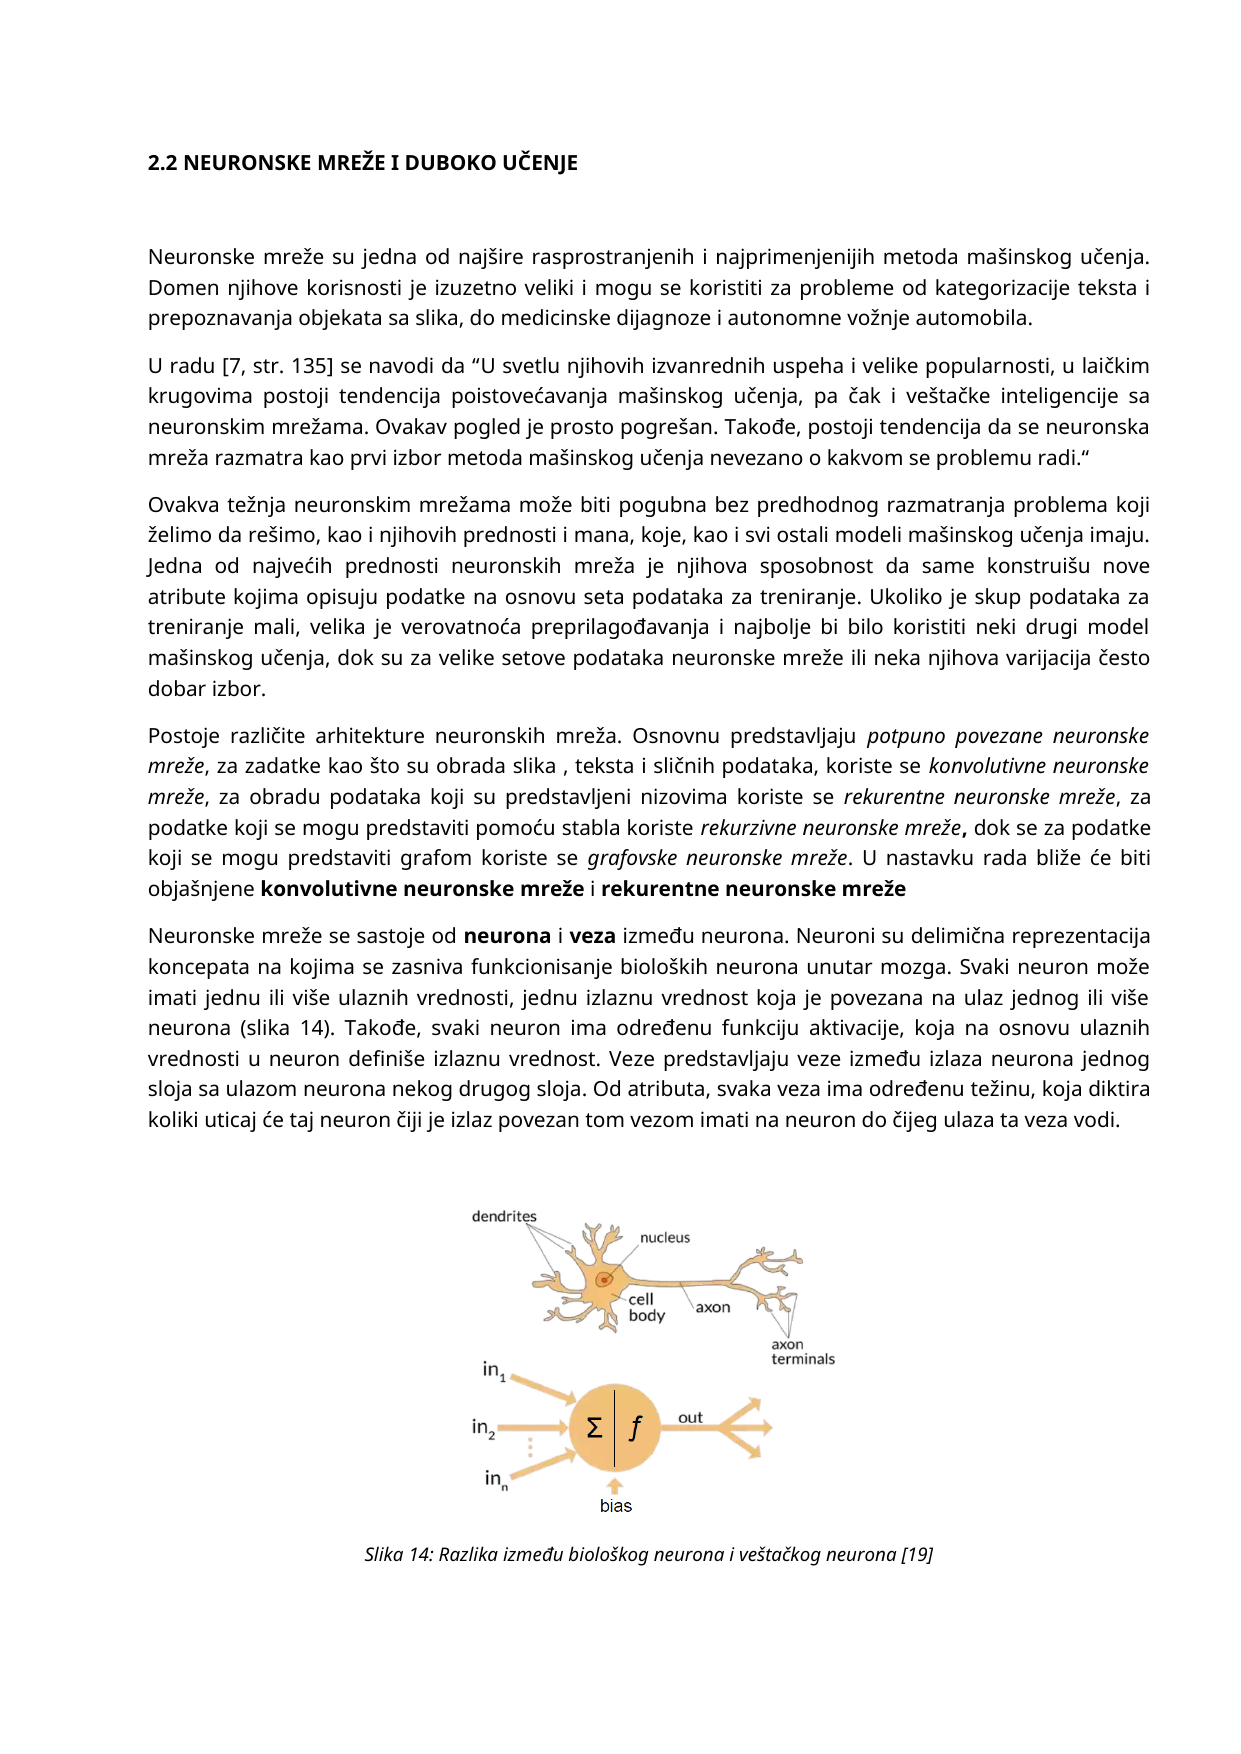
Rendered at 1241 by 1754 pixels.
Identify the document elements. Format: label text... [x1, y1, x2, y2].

text Neuronske mreže su jedna od najšire rasprostranjenih i najprimenjenijih metoda mašinskog učenja. Domen njihove korisnosti je izuzetno veliki i mogu se koristiti za probleme od kategorizacije teksta i prepoznavanja objekata sa slika, do medicinske dijagnoze i autonomne vožnje automobila. [148, 242, 1152, 332]
subtitle 2.2 NEURONSKE MREŽE I DUBOKO UČENJE [148, 148, 1152, 176]
text U radu [7, str. 135] se navodi da “U svetlu njihovih izvanrednih uspeha i velike popularnosti, u laičkim krugovima postoji tendencija poistovećavanja mašinskog učenja, pa čak i veštačke inteligencije sa neuronskim mrežama. Ovakav pogled je prosto pogrešan. Takođe, postoji tendencija da se neuronska mreža razmatra kao prvi izbor metoda mašinskog učenja nevezano o kakvom se problemu radi.“ [148, 351, 1152, 471]
text Ovakva težnja neuronskim mrežama može biti pogubna bez predhodnog razmatranja problema koji želimo da rešimo, kao i njihovih prednosti i mana, koje, kao i svi ostali modeli mašinskog učenja imaju. Jedna od najvećih prednosti neuronskih mreža je njihova sposobnost da same konstruišu nove atribute kojima opisuju podatke na osnovu seta podataka za treniranje. Ukoliko je skup podataka za treniranje mali, velika je verovatnoća preprilagođavanja i najbolje bi bilo koristiti neki drugi model mašinskog učenja, dok su za velike setove podataka neuronske mreže ili neka njihova varijacija često dobar izbor. [148, 490, 1152, 702]
picture [452, 1199, 847, 1522]
text Neuronske mreže se sastoje od neurona i veza između neurona. Neuroni su delimična reprezentacija koncepata na kojima se zasniva funkcionisanje bioloških neurona unutar mozga. Svaki neuron može imati jednu ili više ulaznih vrednosti, jednu izlaznu vrednost koja je povezana na ulaz jednog ili više neurona (slika 14). Takođe, svaki neuron ima određenu funkciju aktivacije, koja na osnovu ulaznih vrednosti u neuron definiše izlaznu vrednost. Veze predstavljaju veze između izlaza neurona jednog sloja sa ulazom neurona nekog drugog sloja. Od atributa, svaka veza ima određenu težinu, koja diktira koliki uticaj će taj neuron čiji je izlaz povezan tom vezom imati na neuron do čijeg ulaza ta veza vodi. [148, 921, 1152, 1134]
subtitle Slika 14: Razlika između biološkog neurona i veštačkog neurona [19] [148, 1541, 1152, 1566]
text Postoje različite arhitekture neuronskih mreža. Osnovnu predstavljaju potpuno povezane neuronske mreže, za zadatke kao što su obrada slika , teksta i sličnih podataka, koriste se konvolutivne neuronske mreže, za obradu podataka koji su predstavljeni nizovima koriste se rekurentne neuronske mreže, za podatke koji se mogu predstaviti pomoću stabla koriste rekurzivne neuronske mreže, dok se za podatke koji se mogu predstaviti grafom koriste se grafovske neuronske mreže. U nastavku rada bliže će biti objašnjene konvolutivne neuronske mreže i rekurentne neuronske mreže [148, 721, 1152, 903]
